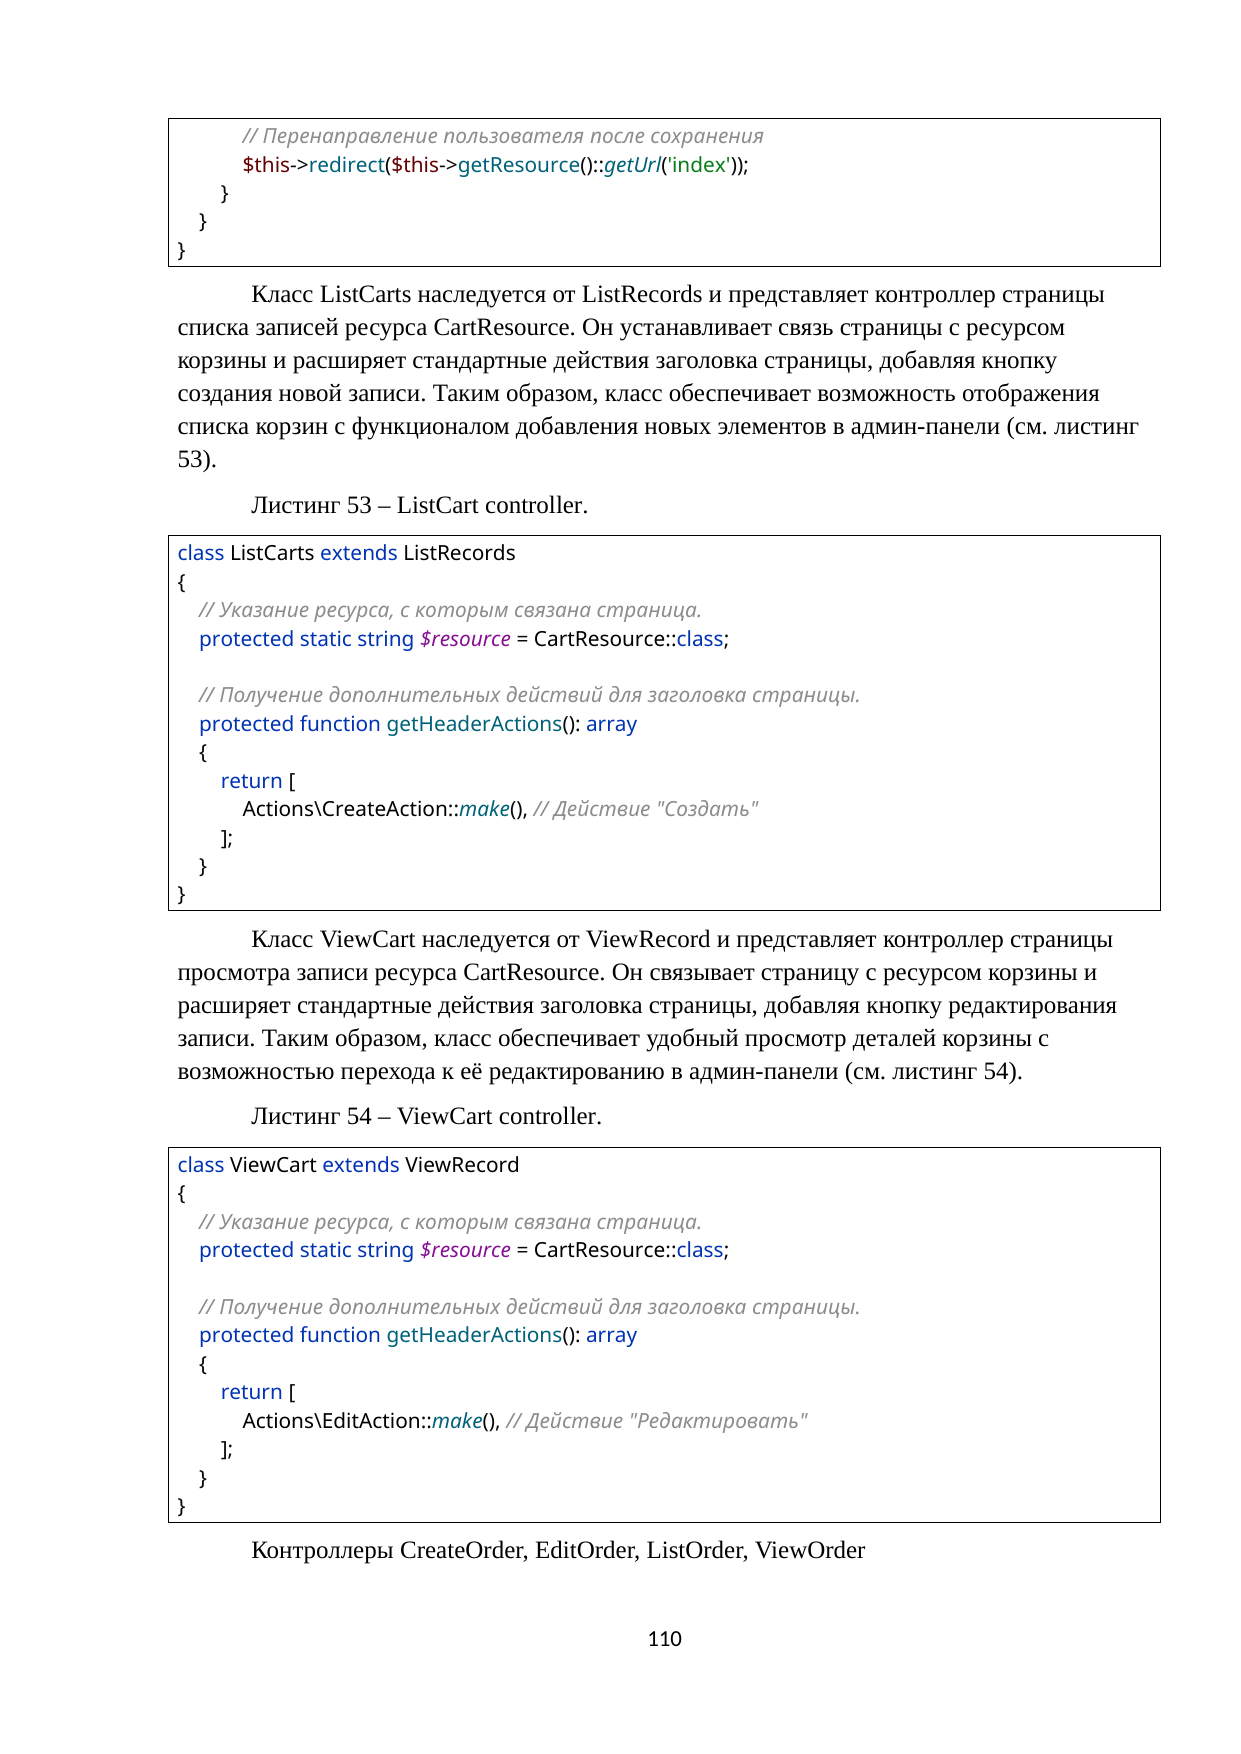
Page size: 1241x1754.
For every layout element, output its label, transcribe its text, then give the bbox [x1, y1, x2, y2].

text Класс ViewCart наследуется от ViewRecord и представляет контроллер страницы просмотра записи ресурса CartResource. Он связывает страницу с ресурсом корзины и расширяет стандартные действия заголовка страницы, добавляя кнопку редактирования записи. Таким образом, класс обеспечивает удобный просмотр деталей корзины с возможностью перехода к её редактированию в админ-панели (см. листинг 54). [177, 924, 1152, 1084]
text Листинг 54 – ViewCart controller. [177, 1101, 1152, 1130]
text Контроллеры CreateOrder, EditOrder, ListOrder, ViewOrder [177, 1535, 1152, 1564]
text class ListCarts extends ListRecords { // Указание ресурса, с которым связана страница. protected static string $resource = CartResource::class; // Получение дополнительных действий для заголовка страницы. protected function getHeaderActions(): array { return [ Actions\CreateAction::make(), // Действие "Создать" ]; } } [169, 536, 1160, 910]
text Листинг 53 – ListCart controller. [177, 490, 1152, 518]
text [169, 119, 1160, 266]
text class ViewCart extends ViewRecord { // Указание ресурса, с которым связана страница. protected static string $resource = CartResource::class; // Получение дополнительных действий для заголовка страницы. protected function getHeaderActions(): array { return [ Actions\EditAction::make(), // Действие "Редактировать" ]; } } [169, 1148, 1160, 1522]
text Класс ListCarts наследуется от ListRecords и представляет контроллер страницы списка записей ресурса CartResource. Он устанавливает связь страницы с ресурсом корзины и расширяет стандартные действия заголовка страницы, добавляя кнопку создания новой записи. Таким образом, класс обеспечивает возможность отображения списка корзин с функционалом добавления новых элементов в админ-панели (см. листинг 53). [177, 279, 1152, 473]
